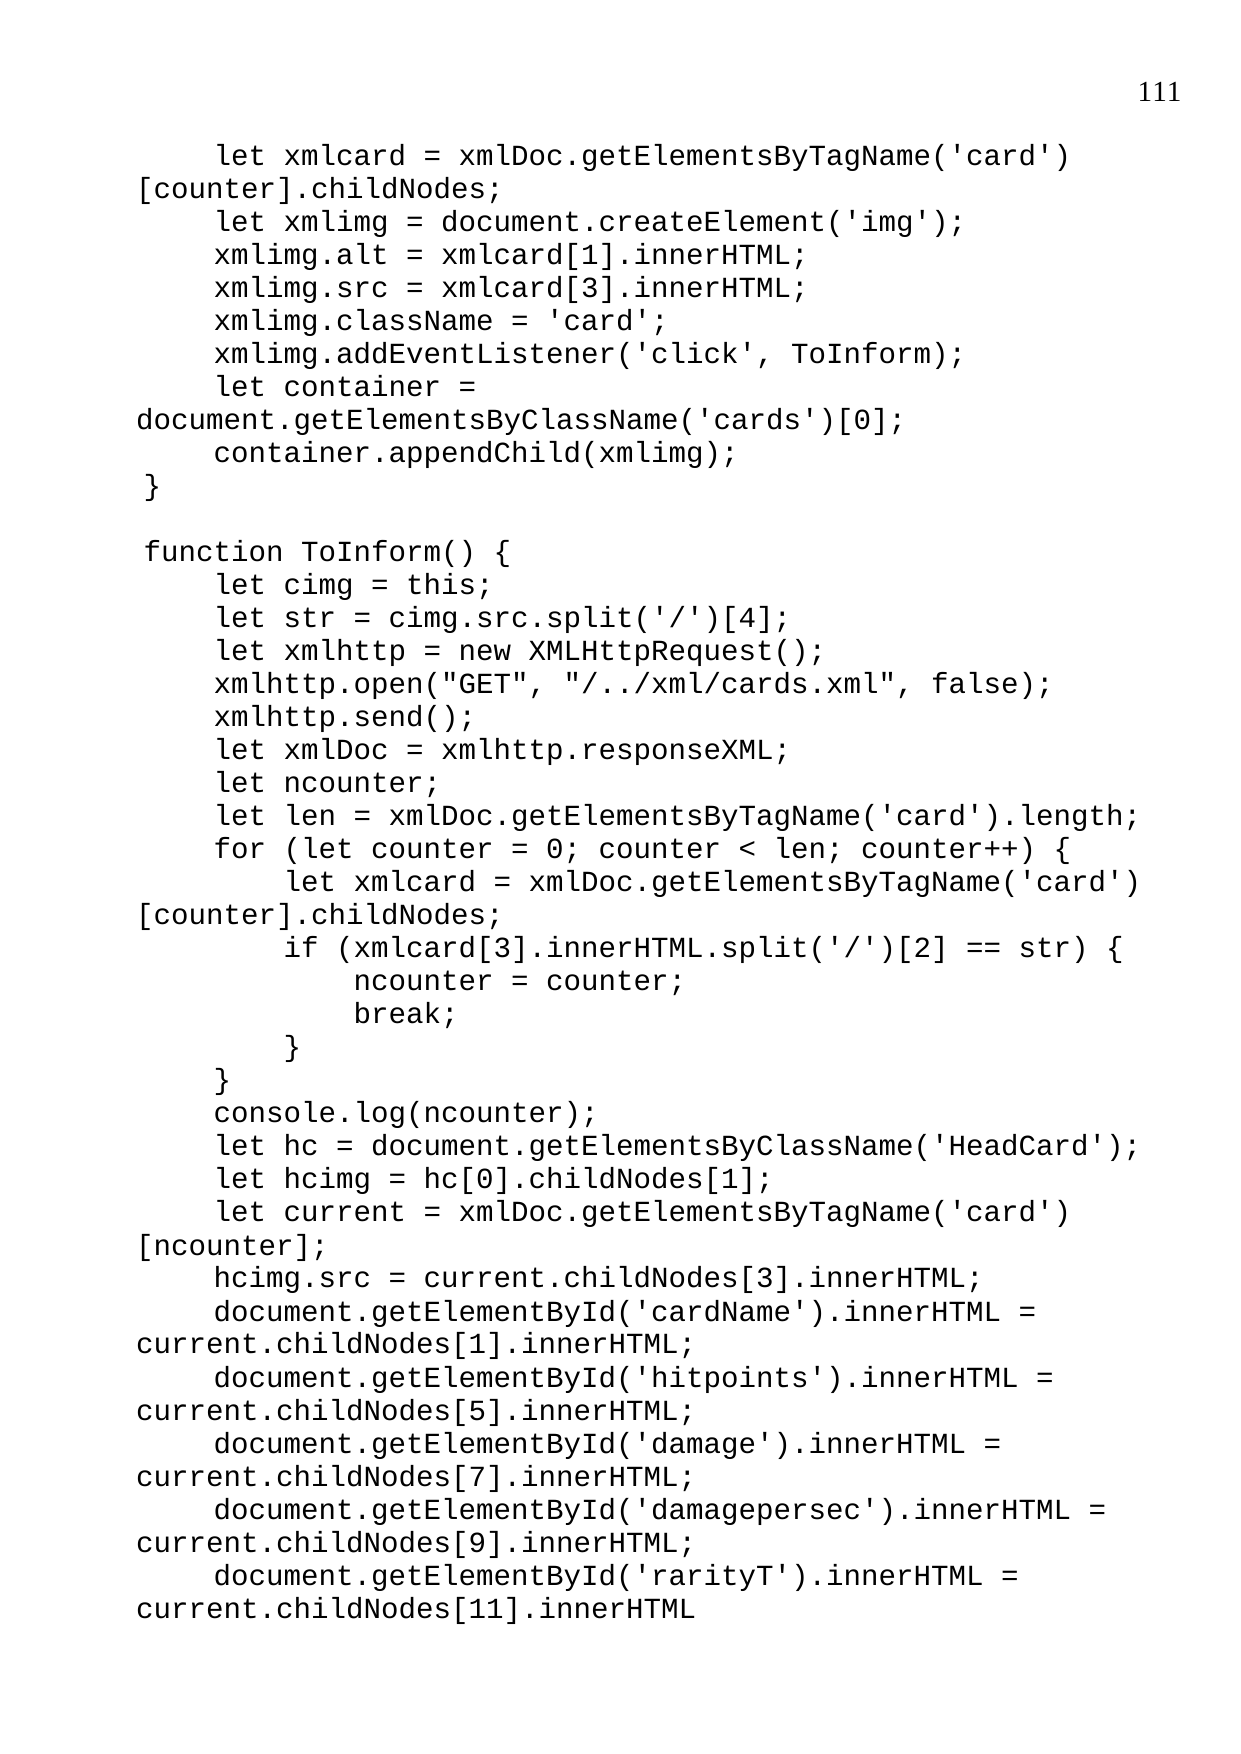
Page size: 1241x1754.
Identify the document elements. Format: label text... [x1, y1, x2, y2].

text document.getElementById('rarityT').innerHTML = current.childNodes[11].innerHTML [136, 1561, 1181, 1627]
text hcimg.src = current.childNodes[3].innerHTML; [136, 1264, 1181, 1297]
text document.getElementById('hitpoints').innerHTML = current.childNodes[5].innerHTML; [136, 1363, 1181, 1429]
text xmlimg.className = 'card'; [136, 306, 1181, 339]
text xmlimg.alt = xmlcard[1].innerHTML; [136, 240, 1181, 273]
text document.getElementById('damage').innerHTML = current.childNodes[7].innerHTML; [136, 1429, 1181, 1495]
text document.getElementById('damagepersec').innerHTML = current.childNodes[9].innerHTML; [136, 1495, 1181, 1561]
text xmlimg.addEventListener('click', ToInform); [136, 339, 1181, 372]
text let str = cimg.src.split('/')[4]; [136, 603, 1181, 636]
text let hcimg = hc[0].childNodes[1]; [136, 1164, 1181, 1198]
text xmlimg.src = xmlcard[3].innerHTML; [136, 273, 1181, 306]
text let container = document.getElementsByClassName('cards')[0]; [136, 372, 1181, 438]
text let xmlimg = document.createElement('img'); [136, 207, 1181, 240]
text } [136, 1032, 1181, 1066]
text let xmlhttp = new XMLHttpRequest(); [136, 636, 1181, 669]
text function ToInform() { [136, 537, 1181, 570]
text let ncounter; [136, 768, 1181, 801]
text for (let counter = 0; counter < len; counter++) { [136, 834, 1181, 867]
text xmlhttp.open("GET", "/../xml/cards.xml", false); [136, 669, 1181, 702]
text let xmlDoc = xmlhttp.responseXML; [136, 735, 1181, 768]
text let current = xmlDoc.getElementsByTagName('card')[ncounter]; [136, 1198, 1181, 1264]
text let xmlcard = xmlDoc.getElementsByTagName('card')[counter].childNodes; [136, 141, 1181, 207]
text if (xmlcard[3].innerHTML.split('/')[2] == str) { [136, 933, 1181, 966]
text let hc = document.getElementsByClassName('HeadCard'); [136, 1132, 1181, 1164]
text let cimg = this; [136, 570, 1181, 603]
text document.getElementById('cardName').innerHTML = current.childNodes[1].innerHTML; [136, 1297, 1181, 1363]
text } [136, 471, 1181, 504]
text break; [136, 999, 1181, 1032]
text ncounter = counter; [136, 966, 1181, 999]
text } [136, 1066, 1181, 1098]
text let len = xmlDoc.getElementsByTagName('card').length; [136, 801, 1181, 834]
text xmlhttp.send(); [136, 702, 1181, 735]
text let xmlcard = xmlDoc.getElementsByTagName('card')[counter].childNodes; [136, 867, 1181, 933]
text container.appendChild(xmlimg); [136, 438, 1181, 471]
text console.log(ncounter); [136, 1098, 1181, 1132]
